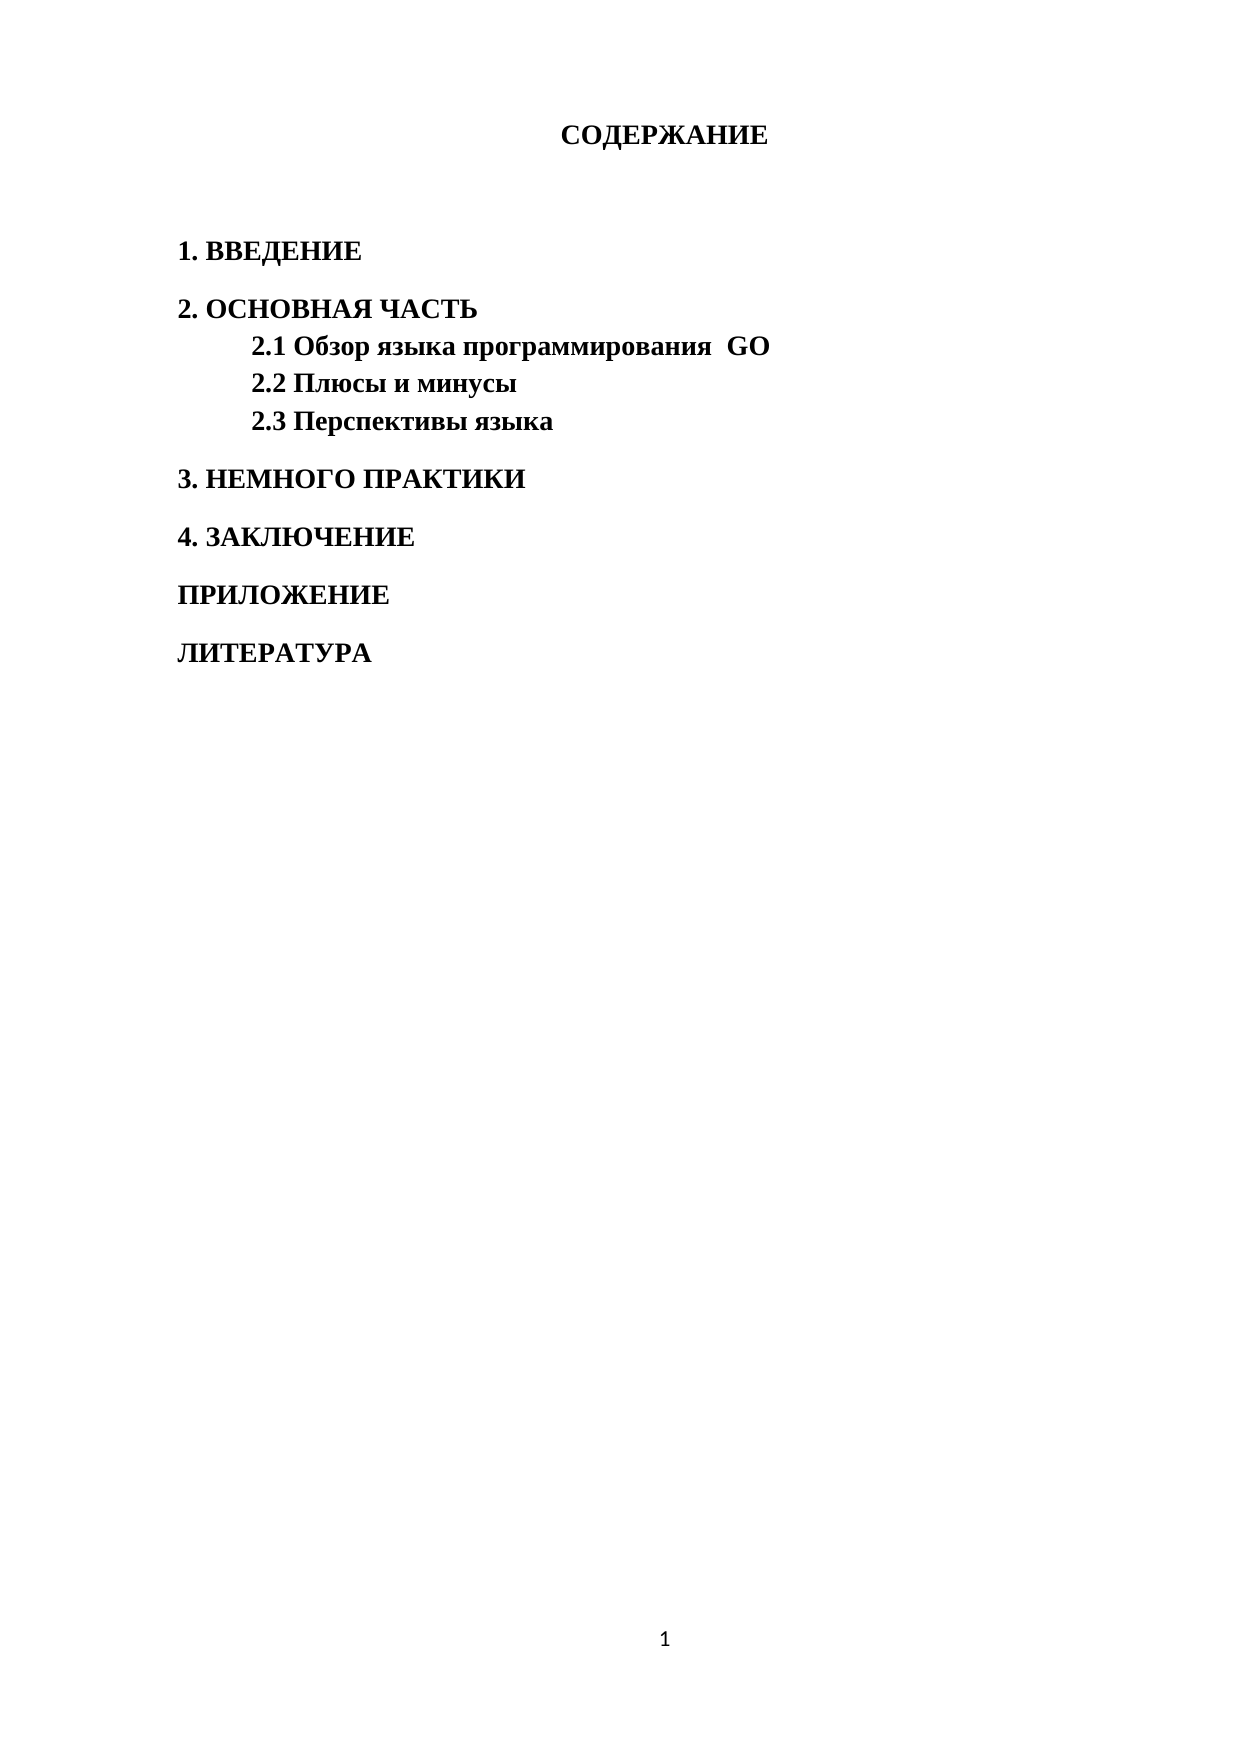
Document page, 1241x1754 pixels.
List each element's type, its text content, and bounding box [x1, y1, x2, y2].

text ЛИТЕРАТУРА [177, 636, 1152, 668]
text 1. ВВЕДЕНИЕ [177, 234, 1152, 267]
text 3. НЕМНОГО ПРАКТИКИ [177, 462, 1152, 494]
text СОДЕРЖАНИЕ [177, 118, 1152, 151]
text 4. ЗАКЛЮЧЕНИЕ [177, 520, 1152, 552]
text 2. ОСНОВНАЯ ЧАСТЬ 2.1 Обзор языка программирования GO 2.2 Плюсы и минусы 2.3 Перспективы языка [177, 292, 1152, 436]
text ПРИЛОЖЕНИЕ [177, 578, 1152, 610]
